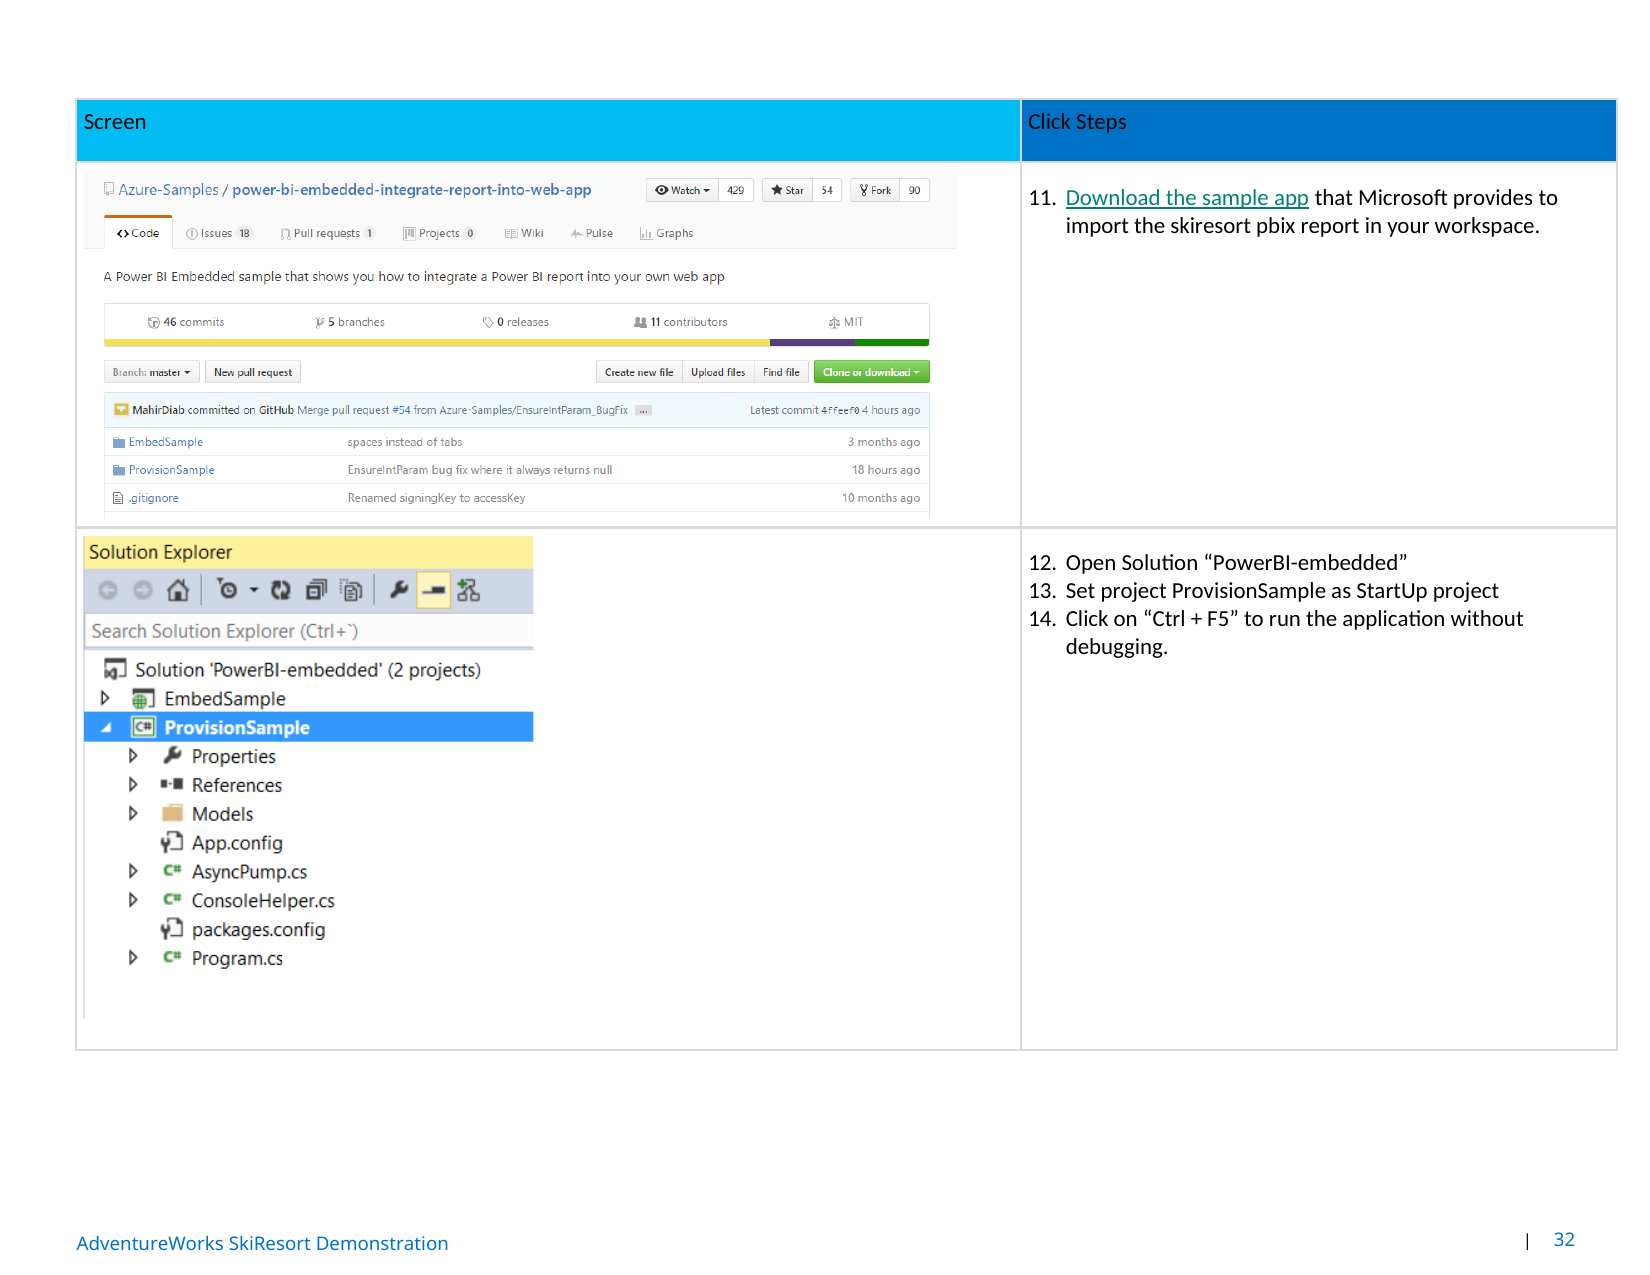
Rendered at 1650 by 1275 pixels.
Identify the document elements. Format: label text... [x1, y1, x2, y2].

picture [83, 170, 957, 519]
table_header Screen [77, 100, 1020, 161]
picture [83, 536, 534, 1019]
table_cell [77, 529, 1020, 1049]
table_cell Download the sample app that Microsoft provides to import the skiresort pbix report in your workspace. [1022, 163, 1616, 526]
table_cell Open Solution “PowerBI-embedded” Set project ProvisionSample as StartUp project Click on “Ctrl + F5” to run the application without debugging. [1022, 529, 1616, 1049]
table_cell [77, 163, 1020, 526]
table_header Click Steps [1022, 100, 1616, 161]
